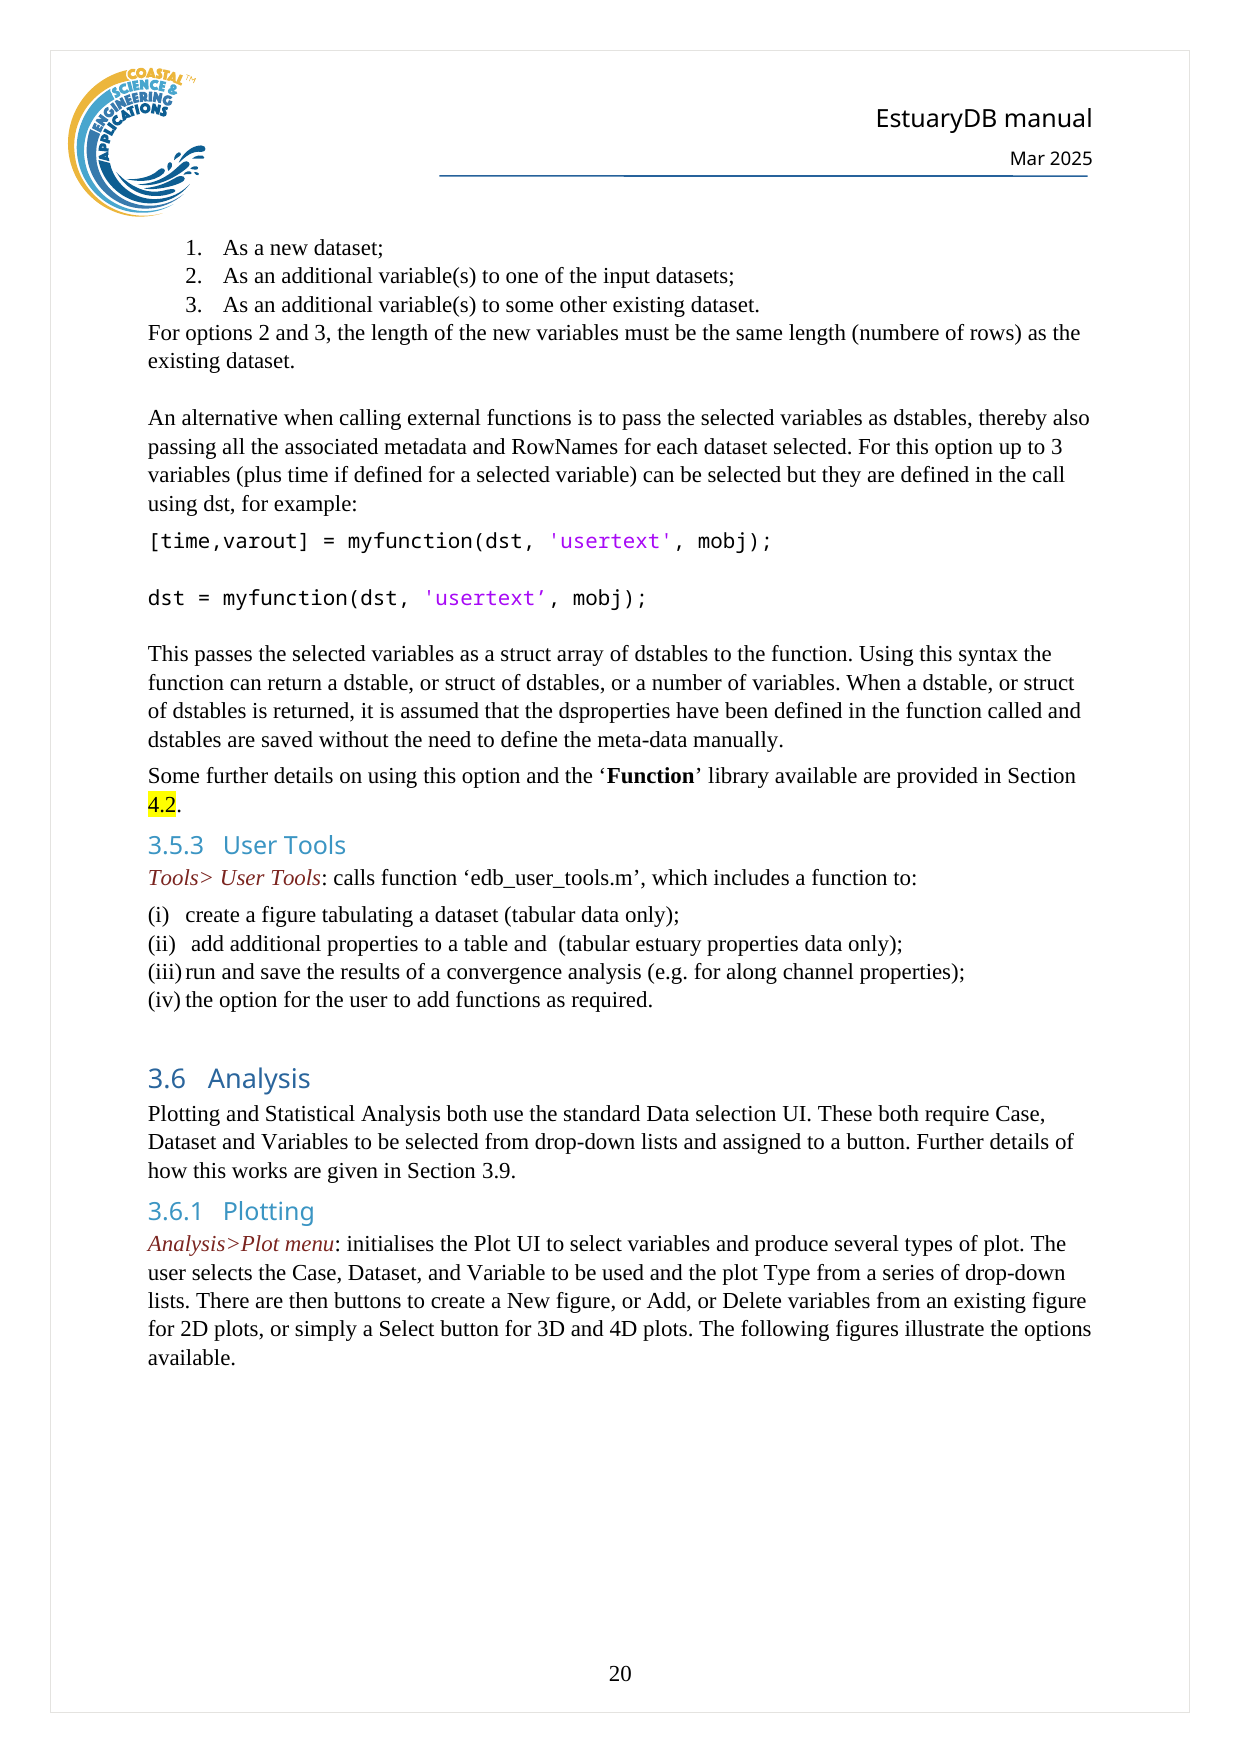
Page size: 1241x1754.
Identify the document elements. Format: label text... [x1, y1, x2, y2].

list As a new dataset; [185, 234, 1093, 260]
text Plotting and Statistical Analysis both use the standard Data selection UI. These both require Case, Dataset and Variables to be selected from drop-down lists and assigned to a button. Further details of how this works are given in Section 3.9. [148, 1100, 1093, 1183]
text Tools> User Tools: calls function ‘edb_user_tools.m’, which includes a function to: [148, 864, 1093, 891]
list the option for the user to add functions as required. [148, 986, 1093, 1013]
text An alternative when calling external functions is to pass the selected variables as dstables, thereby also passing all the associated metadata and RowNames for each dataset selected. For this option up to 3 variables (plus time if defined for a selected variable) can be selected but they are defined in the call using dst, for example: [148, 404, 1093, 516]
list run and save the results of a convergence analysis (e.g. for along channel properties); [148, 958, 1093, 984]
subtitle Plotting [148, 1193, 1093, 1227]
text Some further details on using this option and the ‘Function’ library available are provided in Section 4.2. [148, 762, 1093, 817]
list As an additional variable(s) to one of the input datasets; [185, 262, 1093, 289]
text Analysis>Plot menu: initialises the Plot UI to select variables and produce several types of plot. The user selects the Case, Dataset, and Variable to be used and the plot Type from a series of drop-down lists. There are then buttons to create a New figure, or Add, or Delete variables from an existing figure for 2D plots, or simply a Select button for 3D and 4D plots. The following figures illustrate the options available. [148, 1230, 1093, 1370]
text dst = myfunction(dst, 'usertext’, mobj); [148, 583, 1093, 612]
subtitle User Tools [148, 828, 1093, 862]
text For options 2 and 3, the length of the new variables must be the same length (numbere of rows) as the existing dataset. [148, 319, 1093, 374]
text This passes the selected variables as a struct array of dstables to the function. Using this syntax the function can return a dstable, or struct of dstables, or a number of variables. When a dstable, or struct of dstables is returned, it is assumed that the dsproperties have been defined in the function called and dstables are saved without the need to define the meta-data manually. [148, 640, 1093, 752]
list add additional properties to a table and (tabular estuary properties data only); [148, 929, 1093, 956]
text [time,varout] = myfunction(dst, 'usertext', mobj); [148, 527, 1093, 555]
list create a figure tabulating a dataset (tabular data only); [148, 901, 1093, 927]
list As an additional variable(s) to some other existing dataset. [185, 291, 1093, 317]
subtitle Analysis [148, 1060, 1093, 1097]
